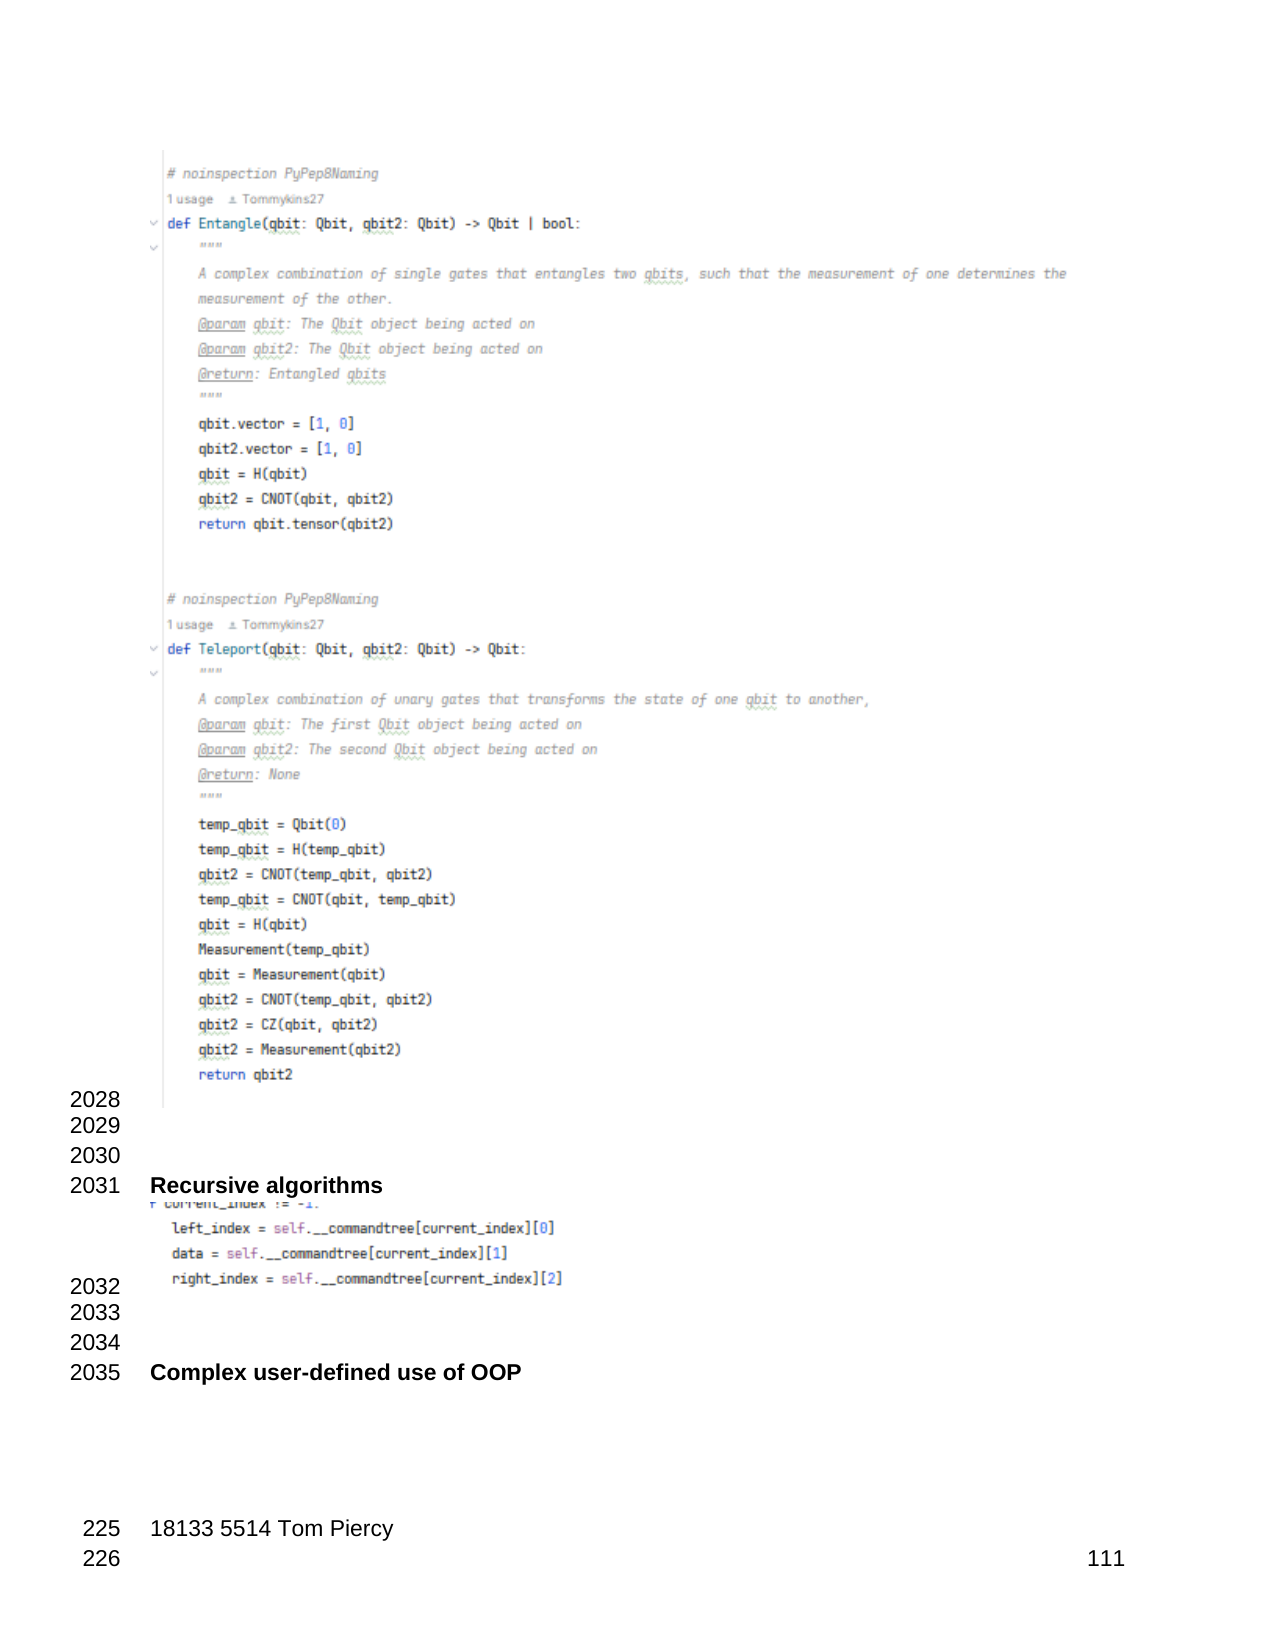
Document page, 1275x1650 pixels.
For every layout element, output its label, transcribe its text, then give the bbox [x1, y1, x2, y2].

text Recursive algorithms [150, 1172, 1125, 1198]
picture [150, 150, 1079, 1108]
picture [150, 1202, 588, 1295]
text Complex user-defined use of OOP [150, 1359, 1125, 1385]
